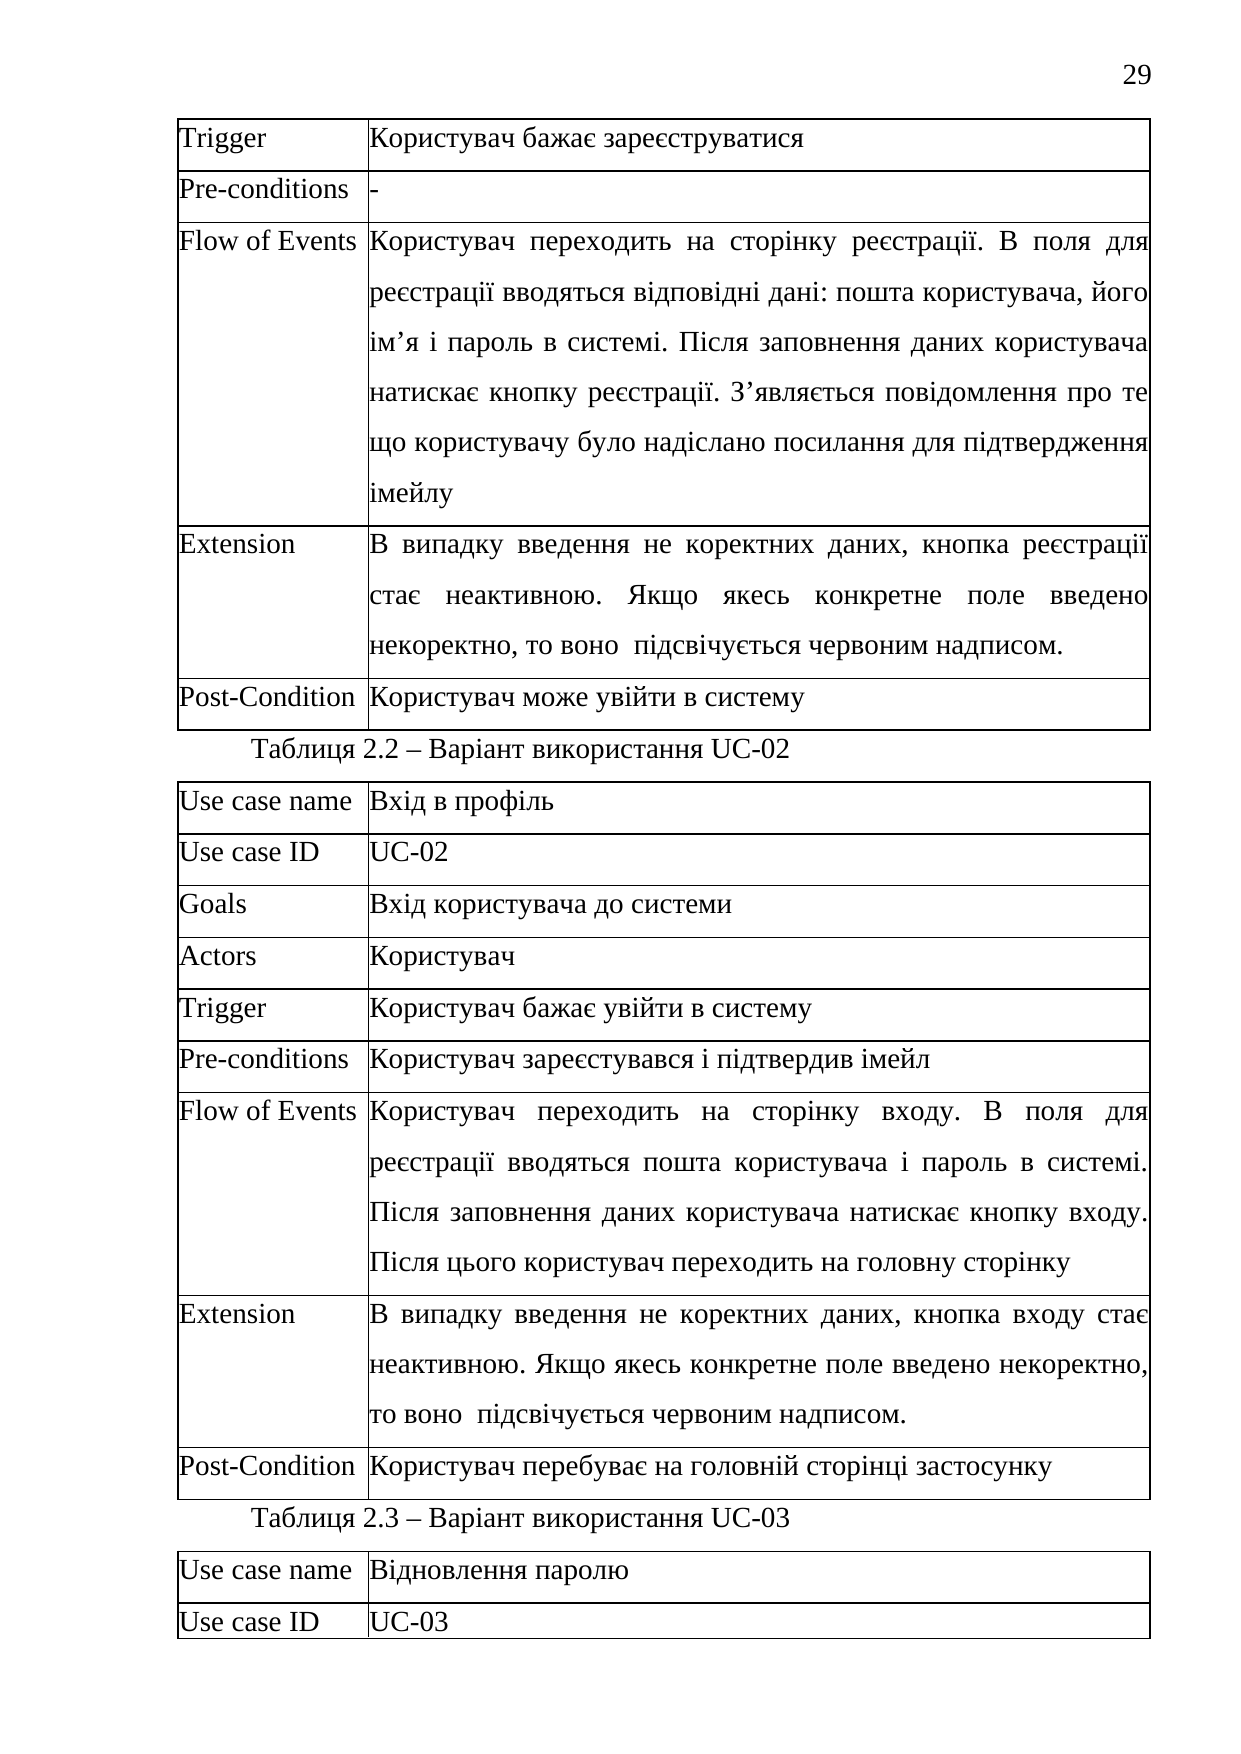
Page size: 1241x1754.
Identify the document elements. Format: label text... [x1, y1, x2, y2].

table_cell Користувач зареєстувався і підтвердив імейл [369, 1042, 1149, 1092]
table_cell Користувач переходить на сторінку реєстрації. В поля для реєстрації вводяться відповідні дані: пошта користувача, його ім’я і пароль в системі. Після заповнення даних користувача натискає кнопку реєстрації. З’являється повідомлення про те що користувачу було надіслано посилання для підтвердження імейлу [369, 223, 1149, 525]
table_cell Use case ID [179, 835, 368, 885]
table_cell UC-02 [369, 835, 1149, 885]
table_cell Post-Condition [179, 1448, 368, 1499]
table_cell UC-03 [369, 1604, 1149, 1637]
table_cell Користувач [369, 938, 1149, 988]
text Таблиця 2.3 – Варіант використання UC-03 [177, 1500, 1152, 1534]
table_cell Use case ID [179, 1604, 368, 1637]
table_cell Actors [179, 938, 368, 988]
table_header Trigger [179, 120, 368, 170]
table_cell Flow of Events [179, 223, 368, 525]
text Tаблиця 2.2 – Варіант використання UC-02 [177, 731, 1152, 764]
table_header Відновлення паролю [369, 1552, 1149, 1602]
table_cell Flow of Events [179, 1093, 368, 1294]
table_cell Користувач перебуває на головній сторінці застосунку [369, 1448, 1149, 1499]
table_cell - [369, 172, 1149, 222]
table_cell Користувач бажає увійти в систему [369, 990, 1149, 1040]
table_cell Extension [179, 1296, 368, 1447]
table_cell В випадку введення не коректних даних, кнопка реєстрації стає неактивною. Якщо якесь конкретне поле введено некоректно, то воно підсвічується червоним надписом. [369, 527, 1149, 677]
table_cell Post-Condition [179, 679, 368, 729]
table_cell Pre-conditions [179, 1042, 368, 1092]
table_header Користувач бажає зареєструватися [369, 120, 1149, 170]
table_cell В випадку введення не коректних даних, кнопка входу стає неактивною. Якщо якесь конкретне поле введено некоректно, то воно підсвічується червоним надписом. [369, 1296, 1149, 1447]
table_cell Користувач може увійти в систему [369, 679, 1149, 729]
table_cell Goals [179, 886, 368, 936]
table_header Вхід в профіль [369, 783, 1149, 833]
table_header Use case name [179, 783, 368, 833]
table_cell Extension [179, 527, 368, 677]
table_cell Користувач переходить на сторінку входу. В поля для реєстрації вводяться пошта користувача і пароль в системі. Після заповнення даних користувача натискає кнопку входу. Після цього користувач переходить на головну сторінку [369, 1093, 1149, 1294]
table_header Use case name [179, 1552, 368, 1602]
table_cell Pre-conditions [179, 172, 368, 222]
table_cell Trigger [179, 990, 368, 1040]
table_cell Вхід користувача до системи [369, 886, 1149, 936]
